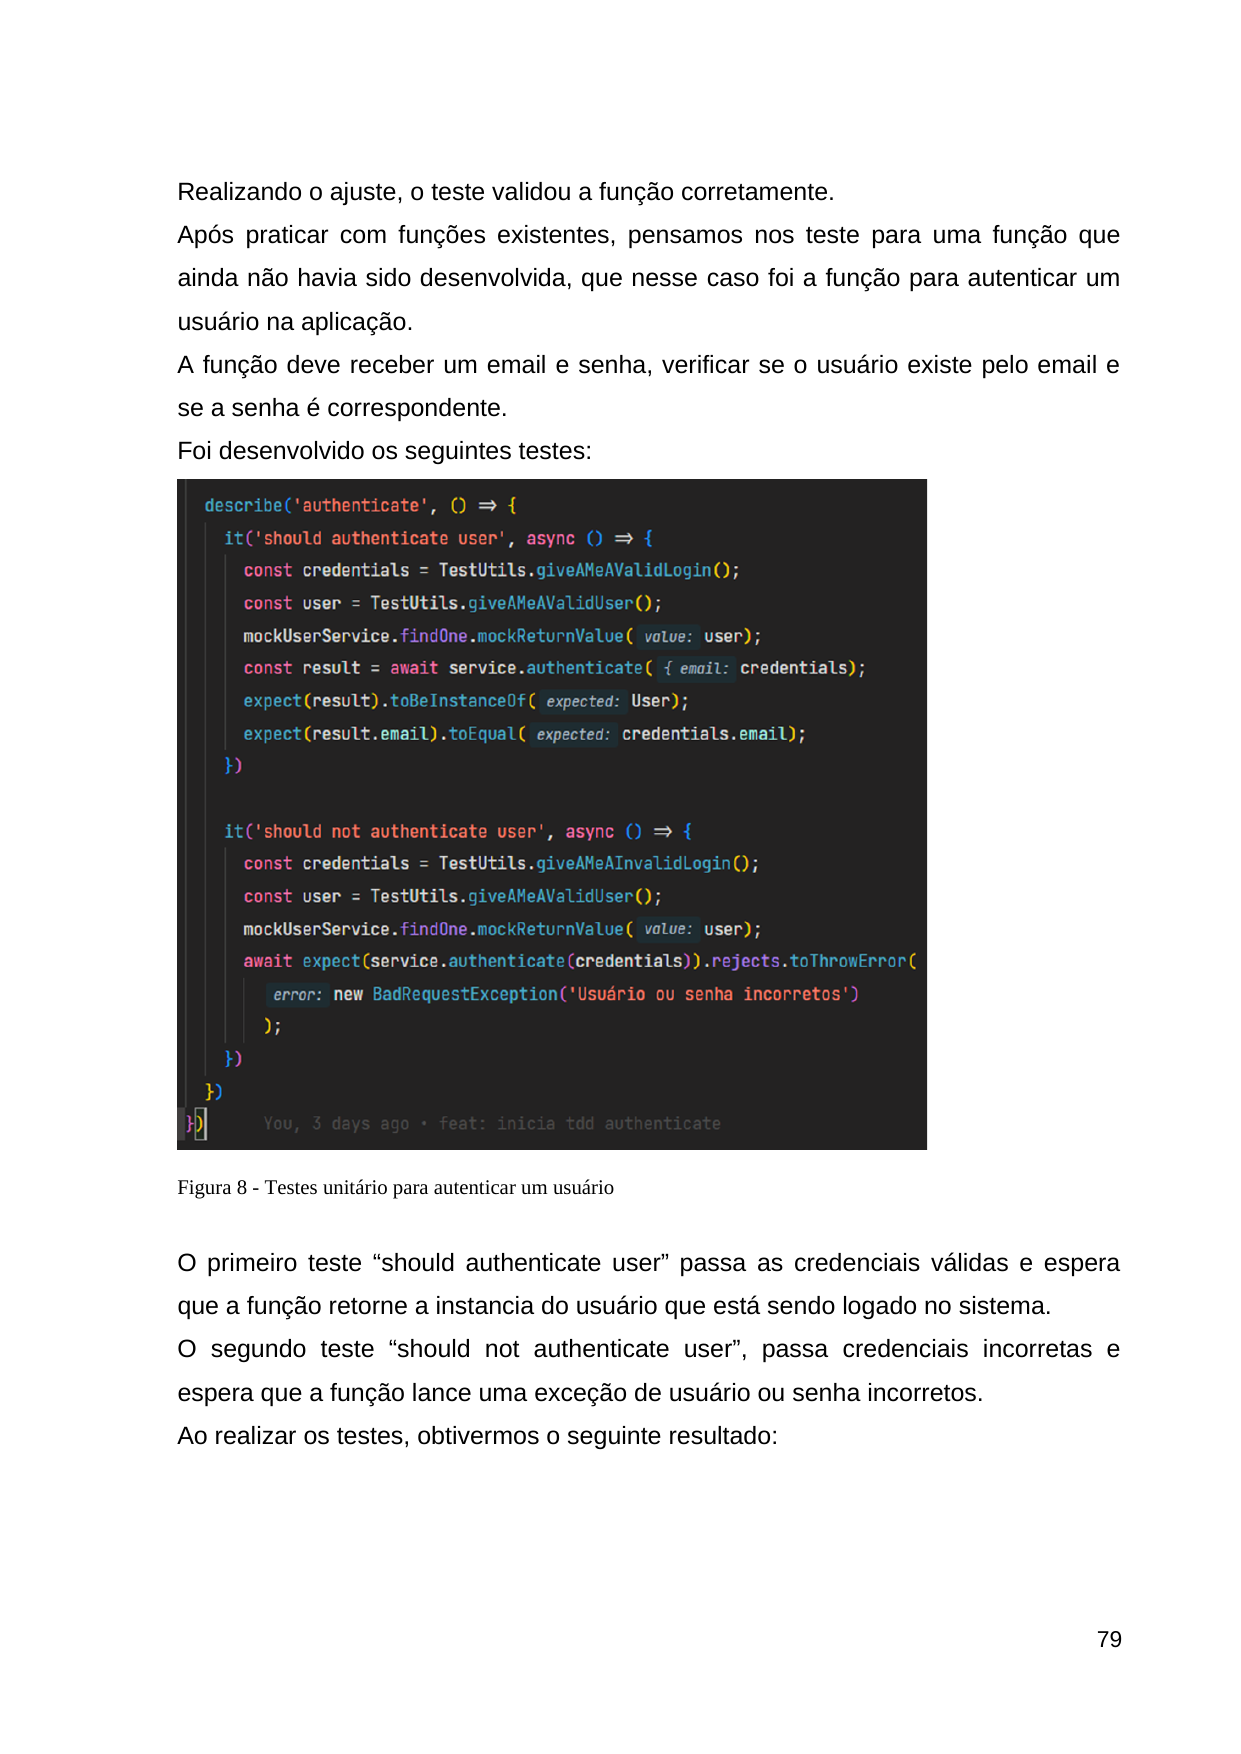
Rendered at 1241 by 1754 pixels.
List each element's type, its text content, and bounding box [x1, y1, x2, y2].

text Realizando o ajuste, o teste validou a função corretamente. [177, 177, 1122, 206]
picture [177, 479, 928, 1150]
text Ao realizar os testes, obtivermos o seguinte resultado: [177, 1421, 1122, 1449]
text Após praticar com funções existentes, pensamos nos teste para uma função que ainda não havia sido desenvolvida, que nesse caso foi a função para autenticar um usuário na aplicação. [177, 220, 1122, 335]
text A função deve receber um email e senha, verificar se o usuário existe pelo email e se a senha é correspondente. [177, 350, 1122, 422]
text O segundo teste “should not authenticate user”, passa credenciais incorretas e espera que a função lance uma exceção de usuário ou senha incorretos. [177, 1334, 1122, 1406]
text Figura 8 - Testes unitário para autenticar um usuário [177, 1175, 1122, 1199]
text Foi desenvolvido os seguintes testes: [177, 436, 1122, 465]
text O primeiro teste “should authenticate user” passa as credenciais válidas e espera que a função retorne a instancia do usuário que está sendo logado no sistema. [177, 1248, 1122, 1320]
